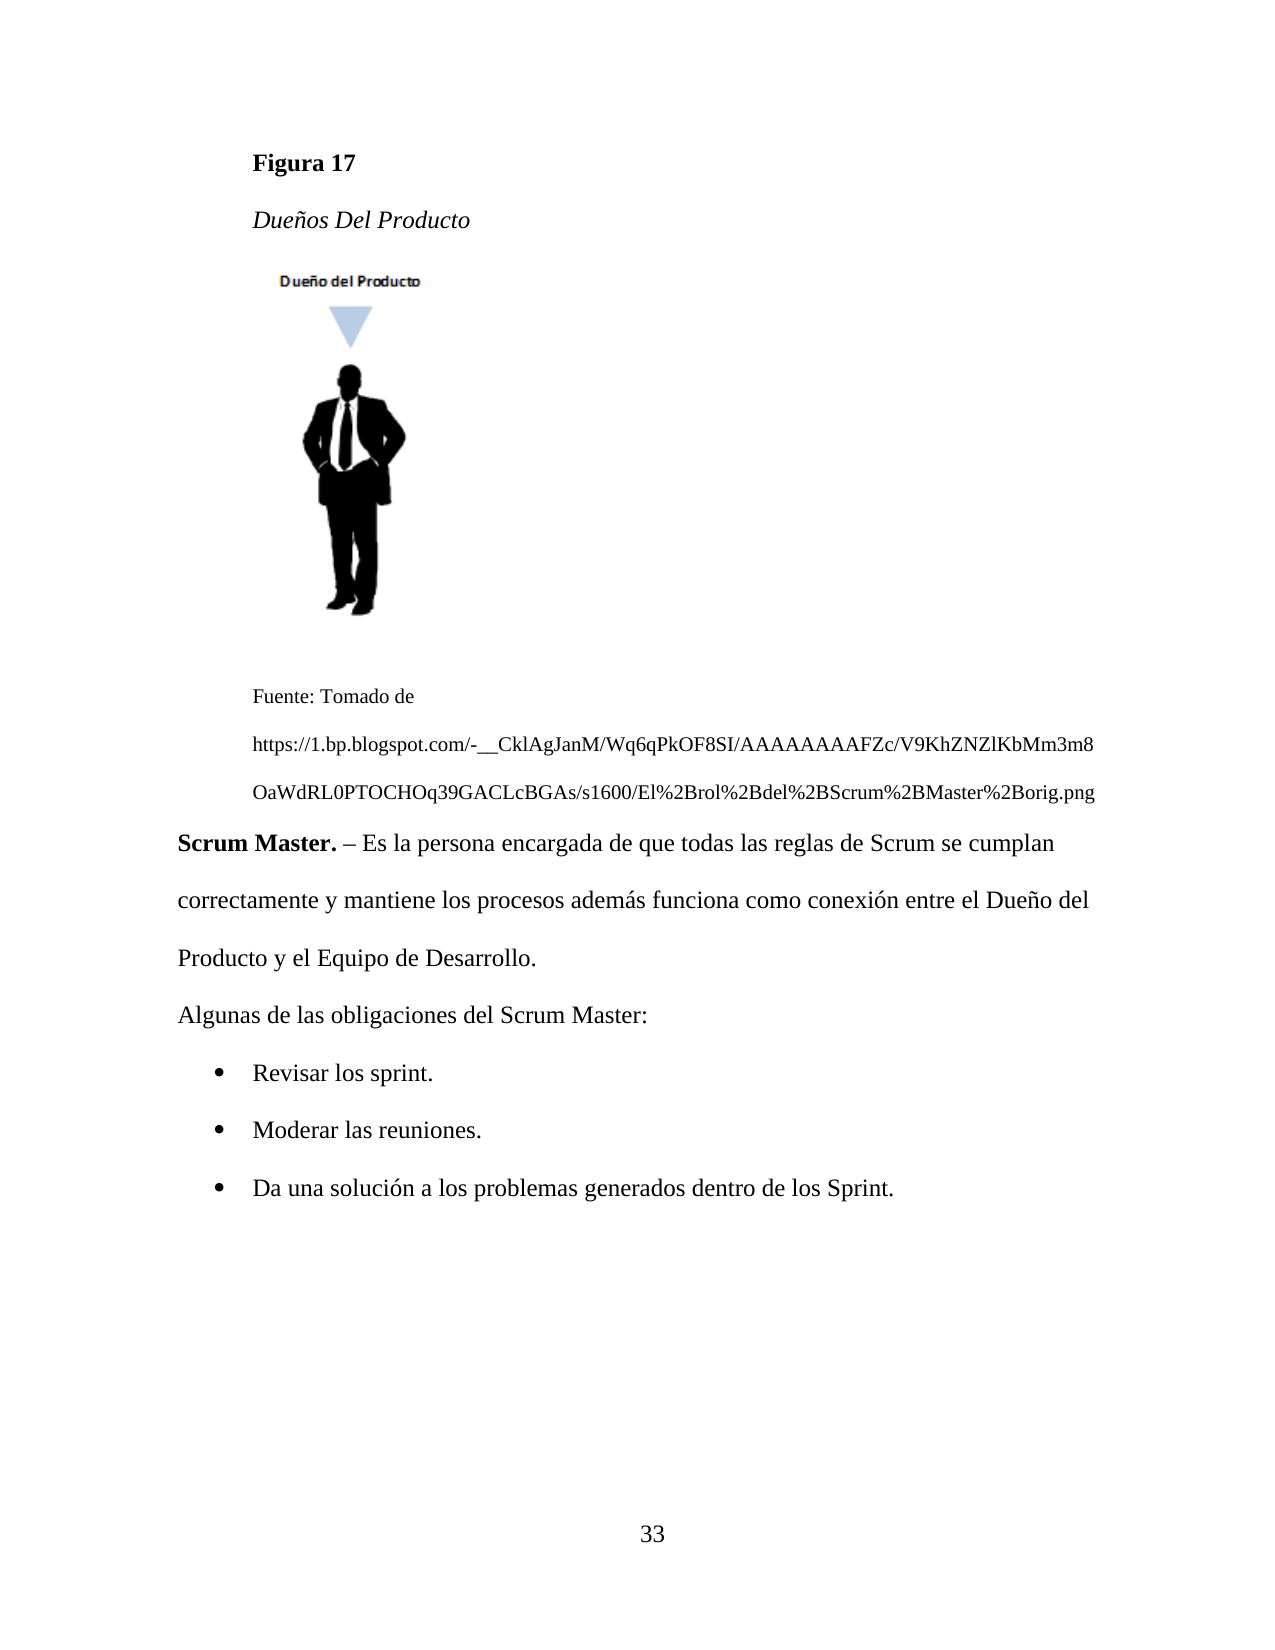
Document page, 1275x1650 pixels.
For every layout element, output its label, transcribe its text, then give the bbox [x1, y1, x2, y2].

picture [252, 262, 453, 660]
text Figura 17 Dueños Del Producto [252, 148, 1098, 234]
text Algunas de las obligaciones del Scrum Master: [177, 1001, 1098, 1029]
text Fuente: Tomado de https://1.bp.blogspot.com/-__CklAgJanM/Wq6qPkOF8SI/AAAAAAAAFZc/V9KhZNZlKbMm3m8OaWdRL0PTOCHOq39GACLcBGAs/s1600/El%2Brol%2Bdel%2BScrum%2BMaster%2Borig.png [252, 684, 1098, 804]
text Scrum Master. – Es la persona encargada de que todas las reglas de Scrum se cumplan correctamente y mantiene los procesos además funciona como conexión entre el Dueño del Producto y el Equipo de Desarrollo. [177, 828, 1098, 972]
list Moderar las reuniones. [215, 1116, 1098, 1144]
list Da una solución a los problemas generados dentro de los Sprint. [215, 1173, 1098, 1202]
list Revisar los sprint. [215, 1058, 1098, 1087]
